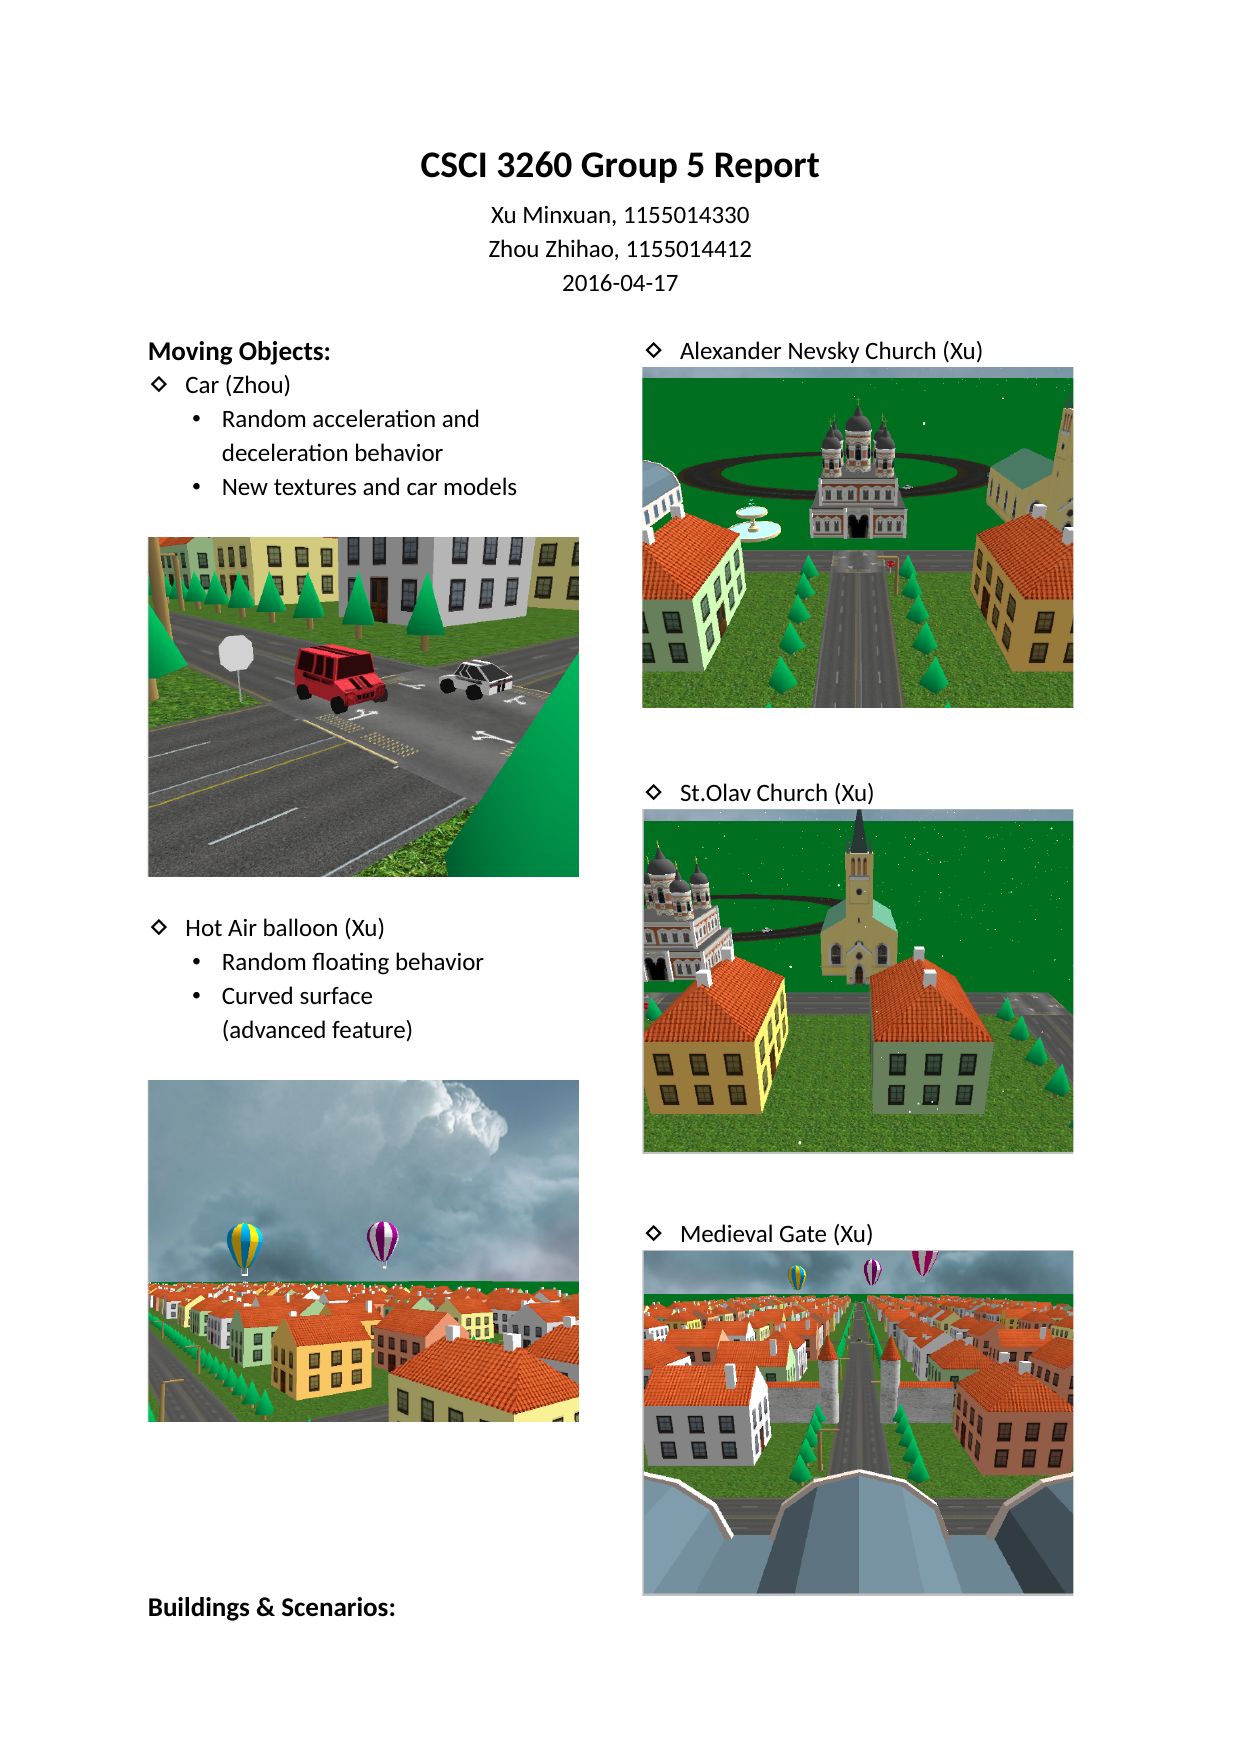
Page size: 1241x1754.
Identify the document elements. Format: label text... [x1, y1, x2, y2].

list Car (Zhou) [148, 368, 598, 402]
list Hot Air balloon (Xu) [148, 911, 598, 945]
picture [642, 1250, 1074, 1596]
text Buildings & Scenarios: [148, 1590, 598, 1624]
picture [147, 537, 579, 877]
picture [642, 367, 1074, 708]
text Xu Minxuan, 1155014330 [148, 198, 1092, 232]
list (advanced feature) [222, 1013, 598, 1047]
list Medieval Gate (Xu) [642, 1217, 1092, 1251]
picture [642, 809, 1074, 1154]
list Random floating behavior [192, 945, 598, 979]
text Moving Objects: [148, 334, 598, 368]
text CSCI 3260 Group 5 Report [148, 130, 1092, 198]
list New textures and car models [192, 469, 598, 503]
picture [147, 1080, 579, 1422]
text 2016-04-17 [148, 266, 1092, 300]
text Zhou Zhihao, 1155014412 [148, 232, 1092, 266]
list St.Olav Church (Xu) [642, 775, 1092, 809]
list Alexander Nevsky Church (Xu) [642, 334, 1092, 368]
list Random acceleration and deceleration behavior [192, 402, 598, 469]
list Curved surface [192, 979, 598, 1013]
